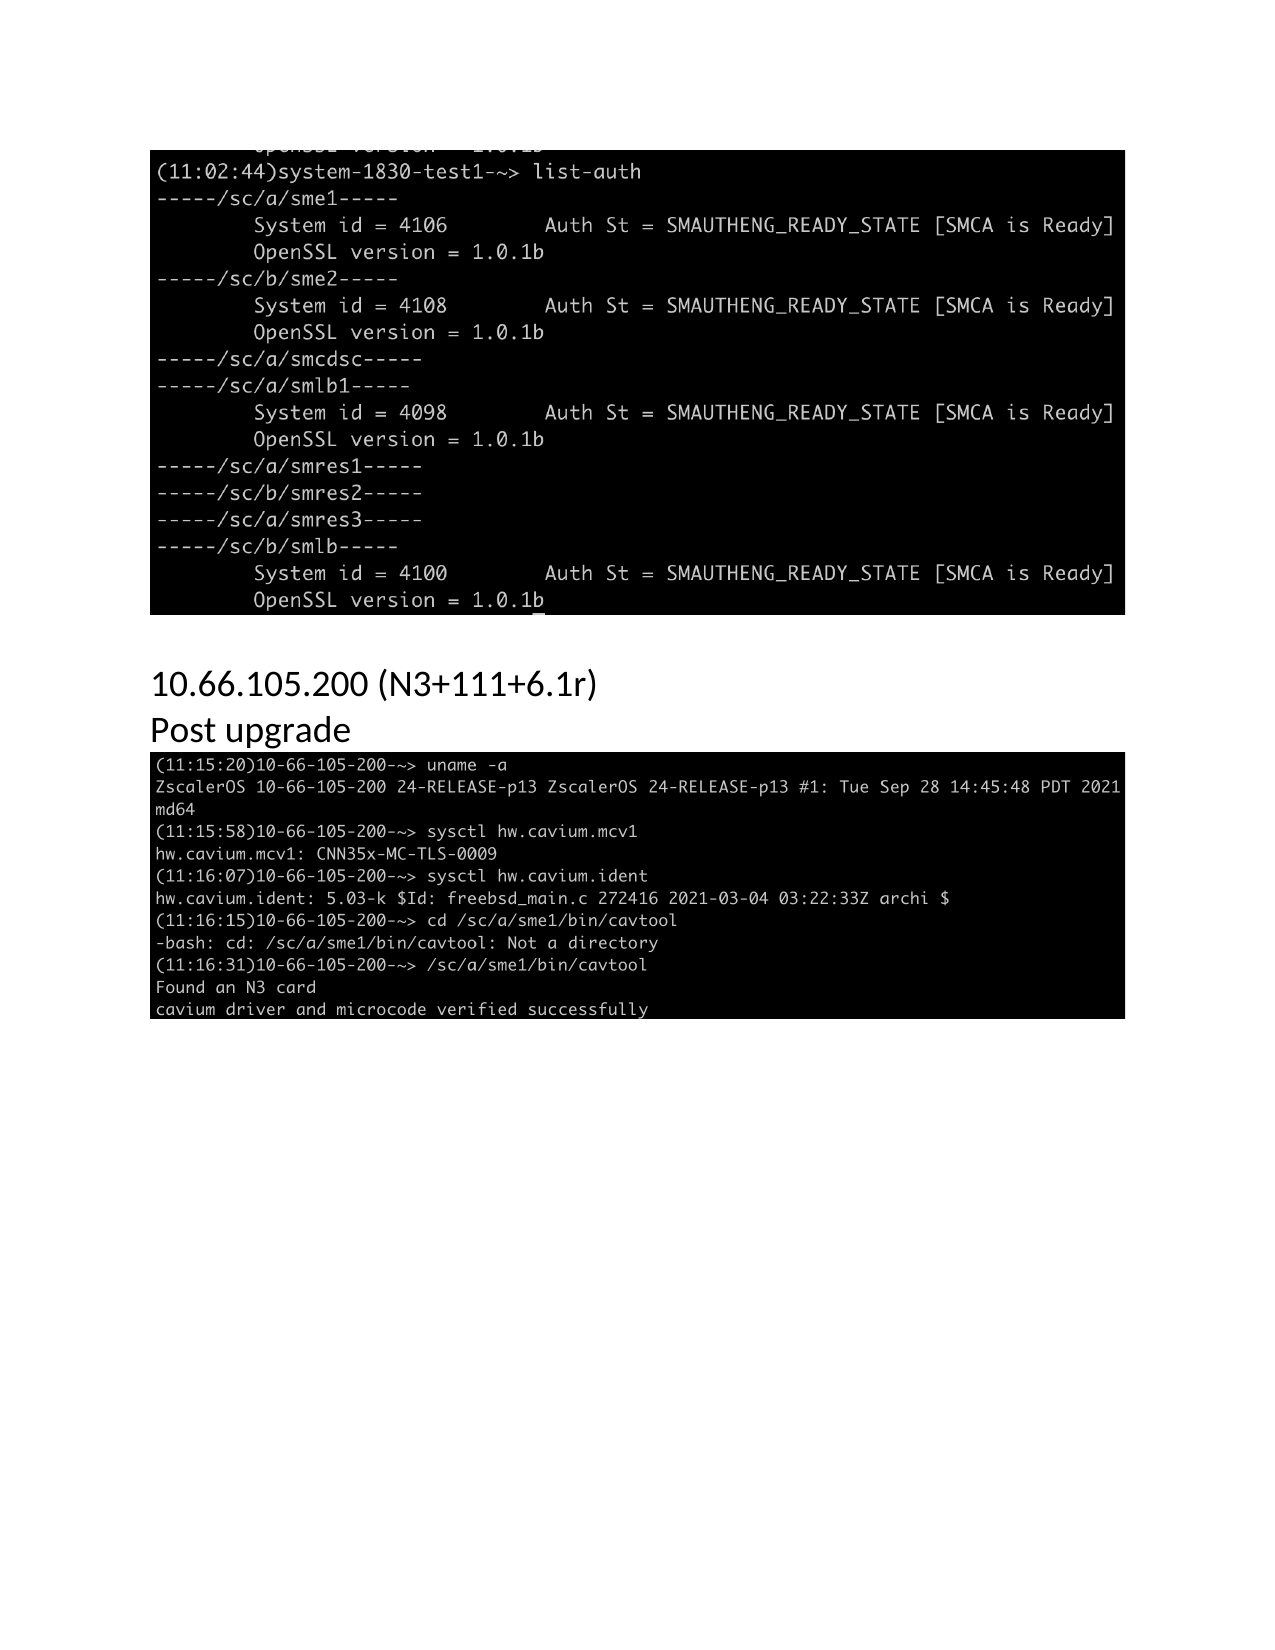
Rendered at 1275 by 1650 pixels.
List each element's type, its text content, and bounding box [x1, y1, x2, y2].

text 10.66.105.200 (N3+111+6.1r) [150, 660, 1125, 706]
picture [150, 150, 1125, 615]
picture [150, 752, 1125, 1019]
text Post upgrade [150, 706, 1125, 752]
